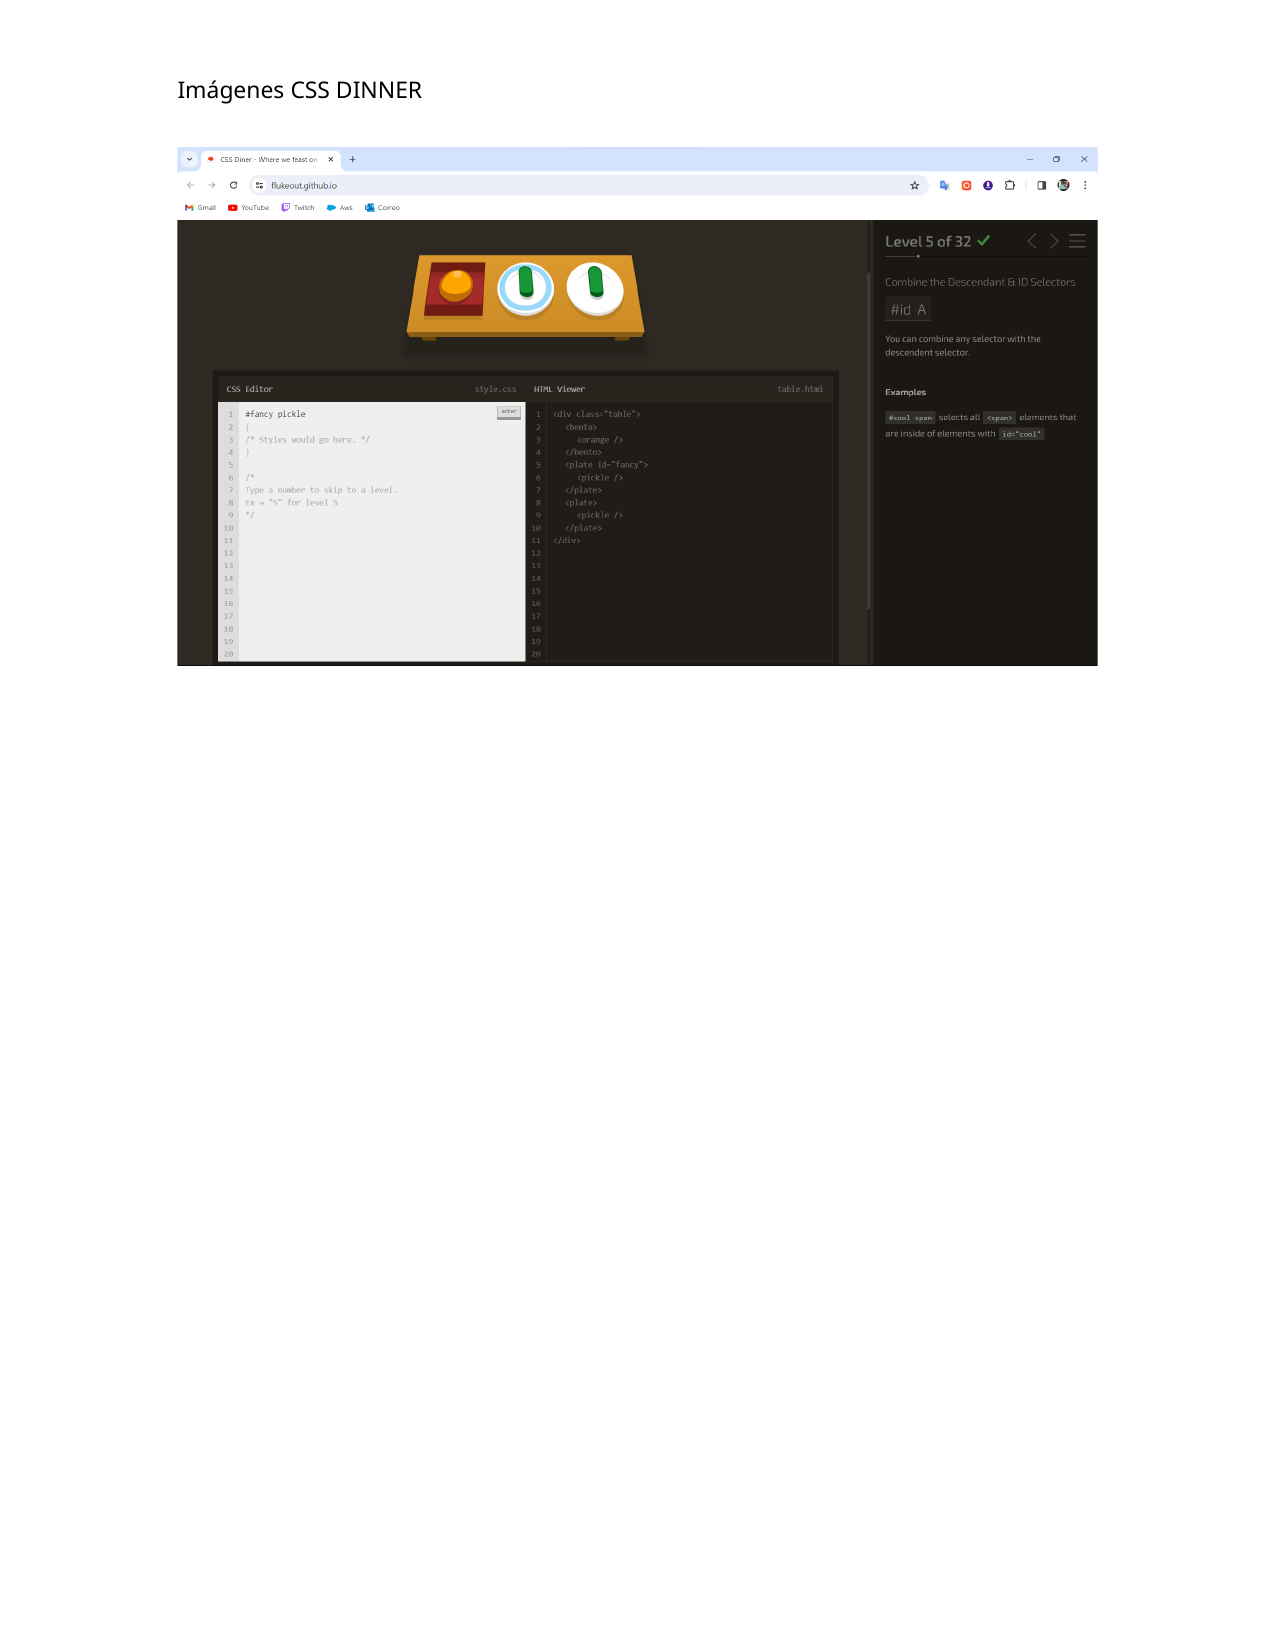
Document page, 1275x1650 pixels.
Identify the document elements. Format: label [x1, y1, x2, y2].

picture [177, 147, 1098, 666]
